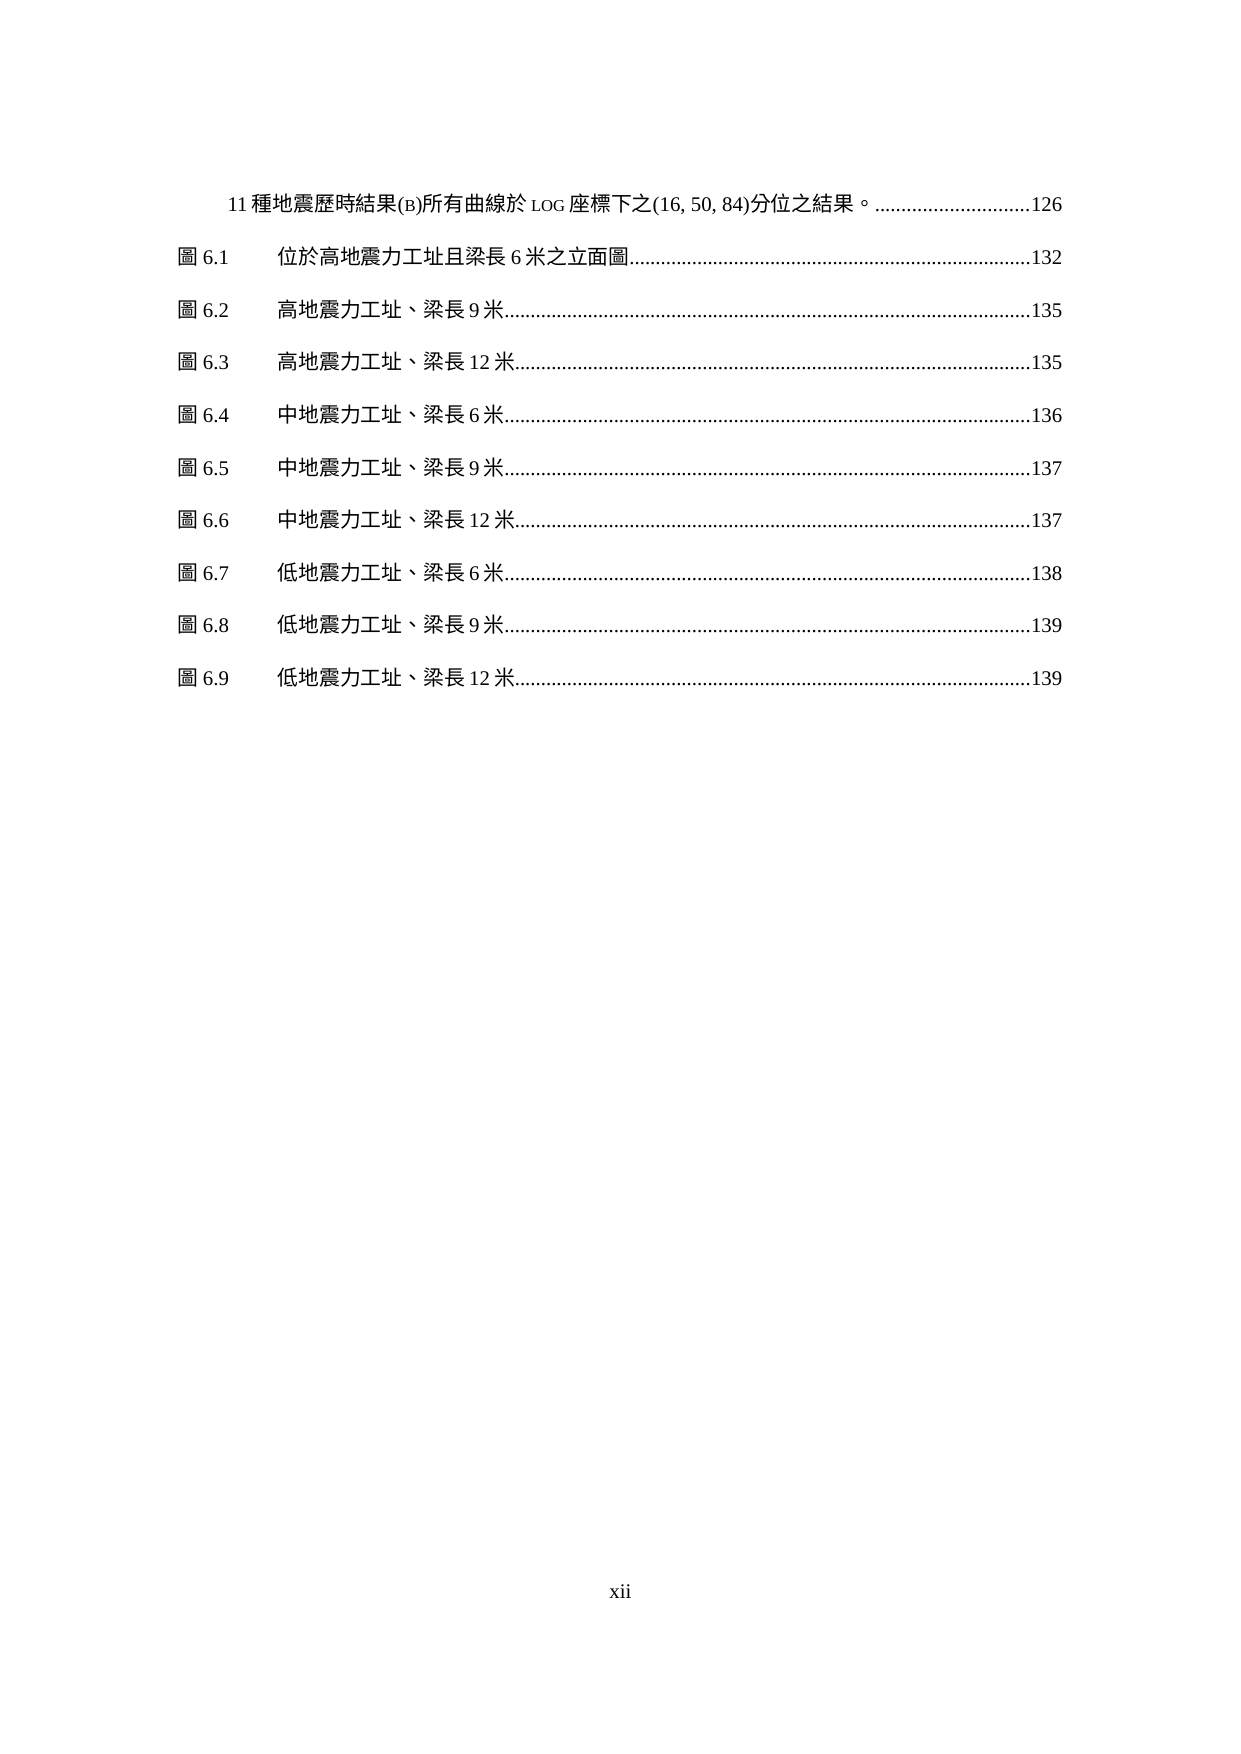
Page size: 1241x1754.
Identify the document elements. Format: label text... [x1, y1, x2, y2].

text 圖 6.7 低地震力工址、梁長6米 138 [177, 552, 1063, 590]
text 圖 6.5 中地震力工址、梁長9米 137 [177, 447, 1063, 484]
text 圖 6.8 低地震力工址、梁長9米 139 [177, 605, 1063, 642]
text 圖 6.6 中地震力工址、梁長12米 137 [177, 500, 1063, 537]
text 圖 6.3 高地震力工址、梁長12米 135 [177, 342, 1063, 379]
text 圖 6.1 位於高地震力工址且梁長6米之立面圖 132 [177, 237, 1063, 274]
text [177, 184, 1063, 222]
text 圖 6.2 高地震力工址、梁長9米 135 [177, 289, 1063, 327]
text 圖 6.9 低地震力工址、梁長12米 139 [177, 657, 1063, 695]
text 圖 6.4 中地震力工址、梁長6米 136 [177, 394, 1063, 432]
